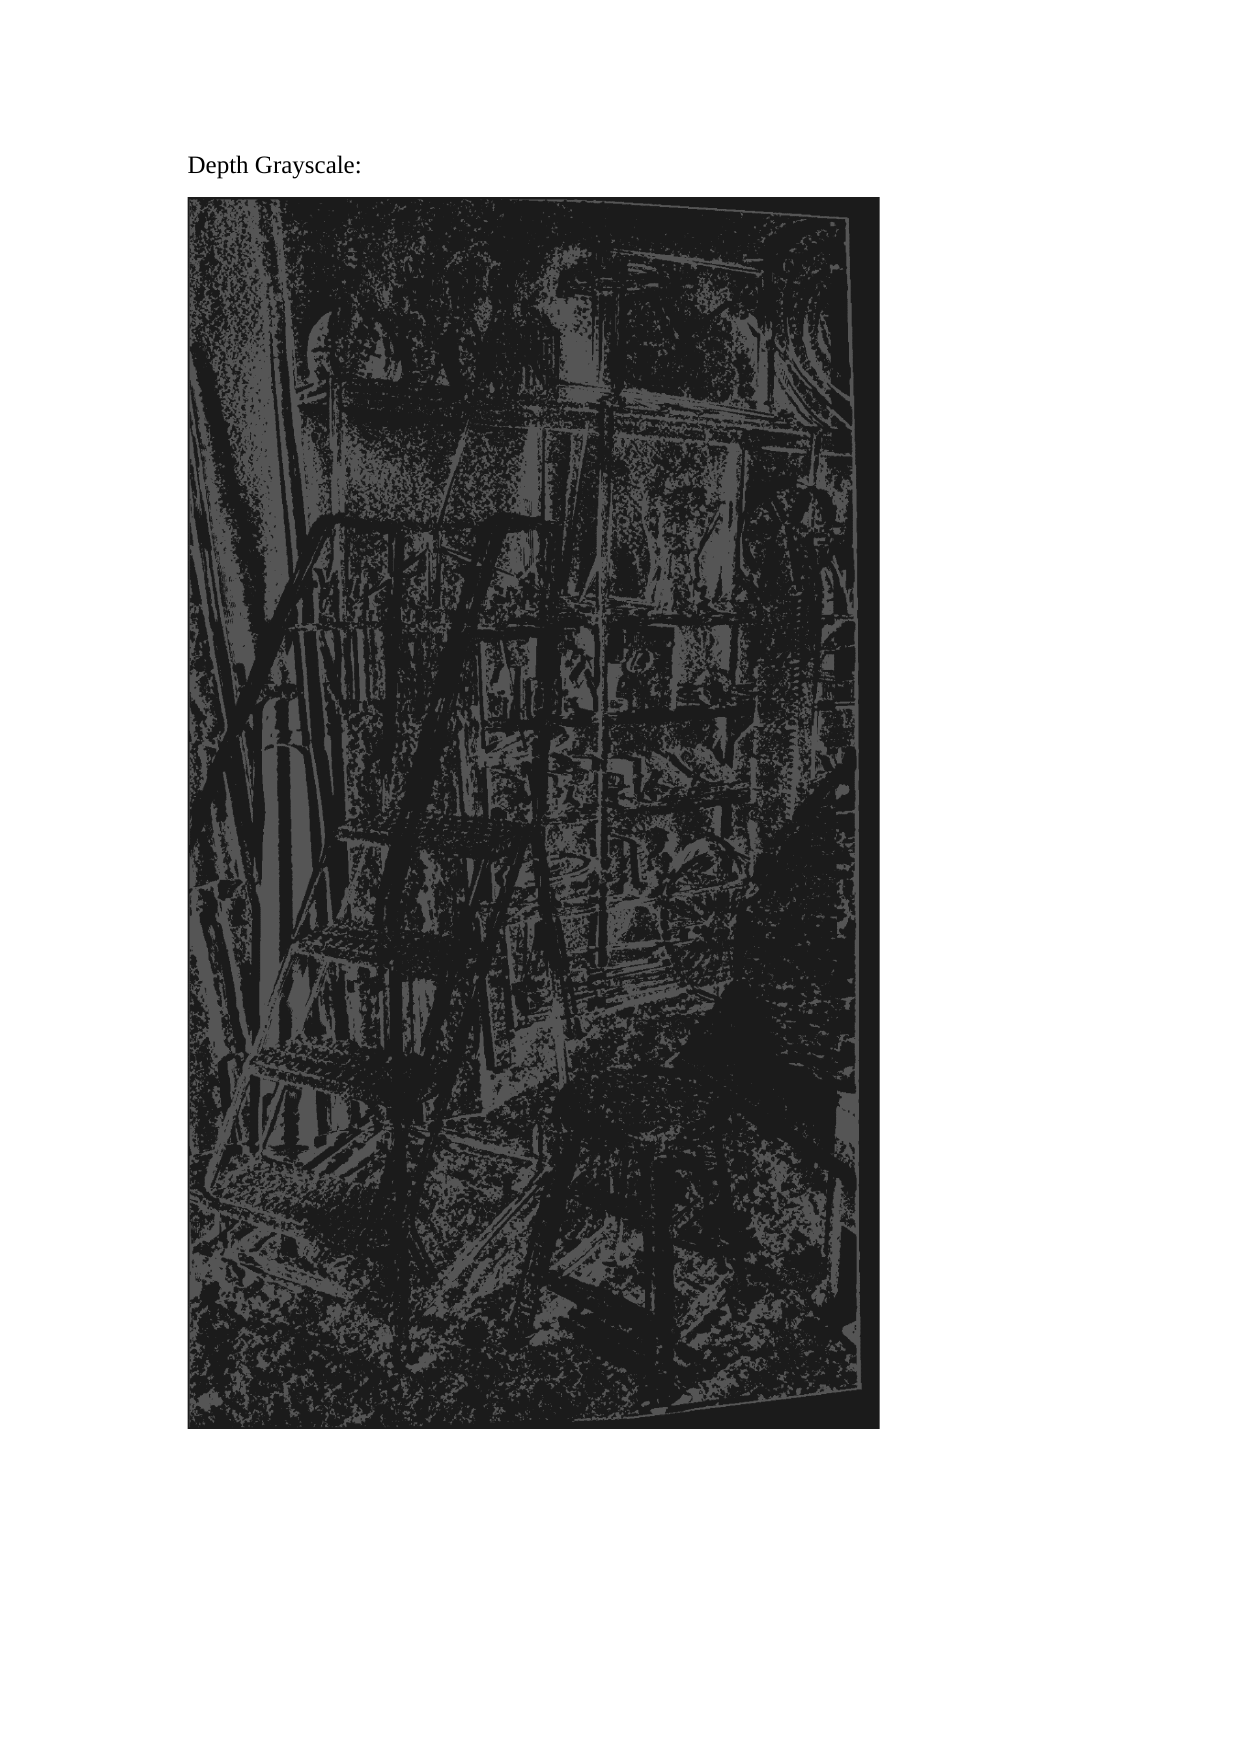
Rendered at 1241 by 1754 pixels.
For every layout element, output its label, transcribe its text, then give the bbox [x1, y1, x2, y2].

text Depth Grayscale: [187, 150, 1090, 179]
picture [187, 197, 880, 1429]
